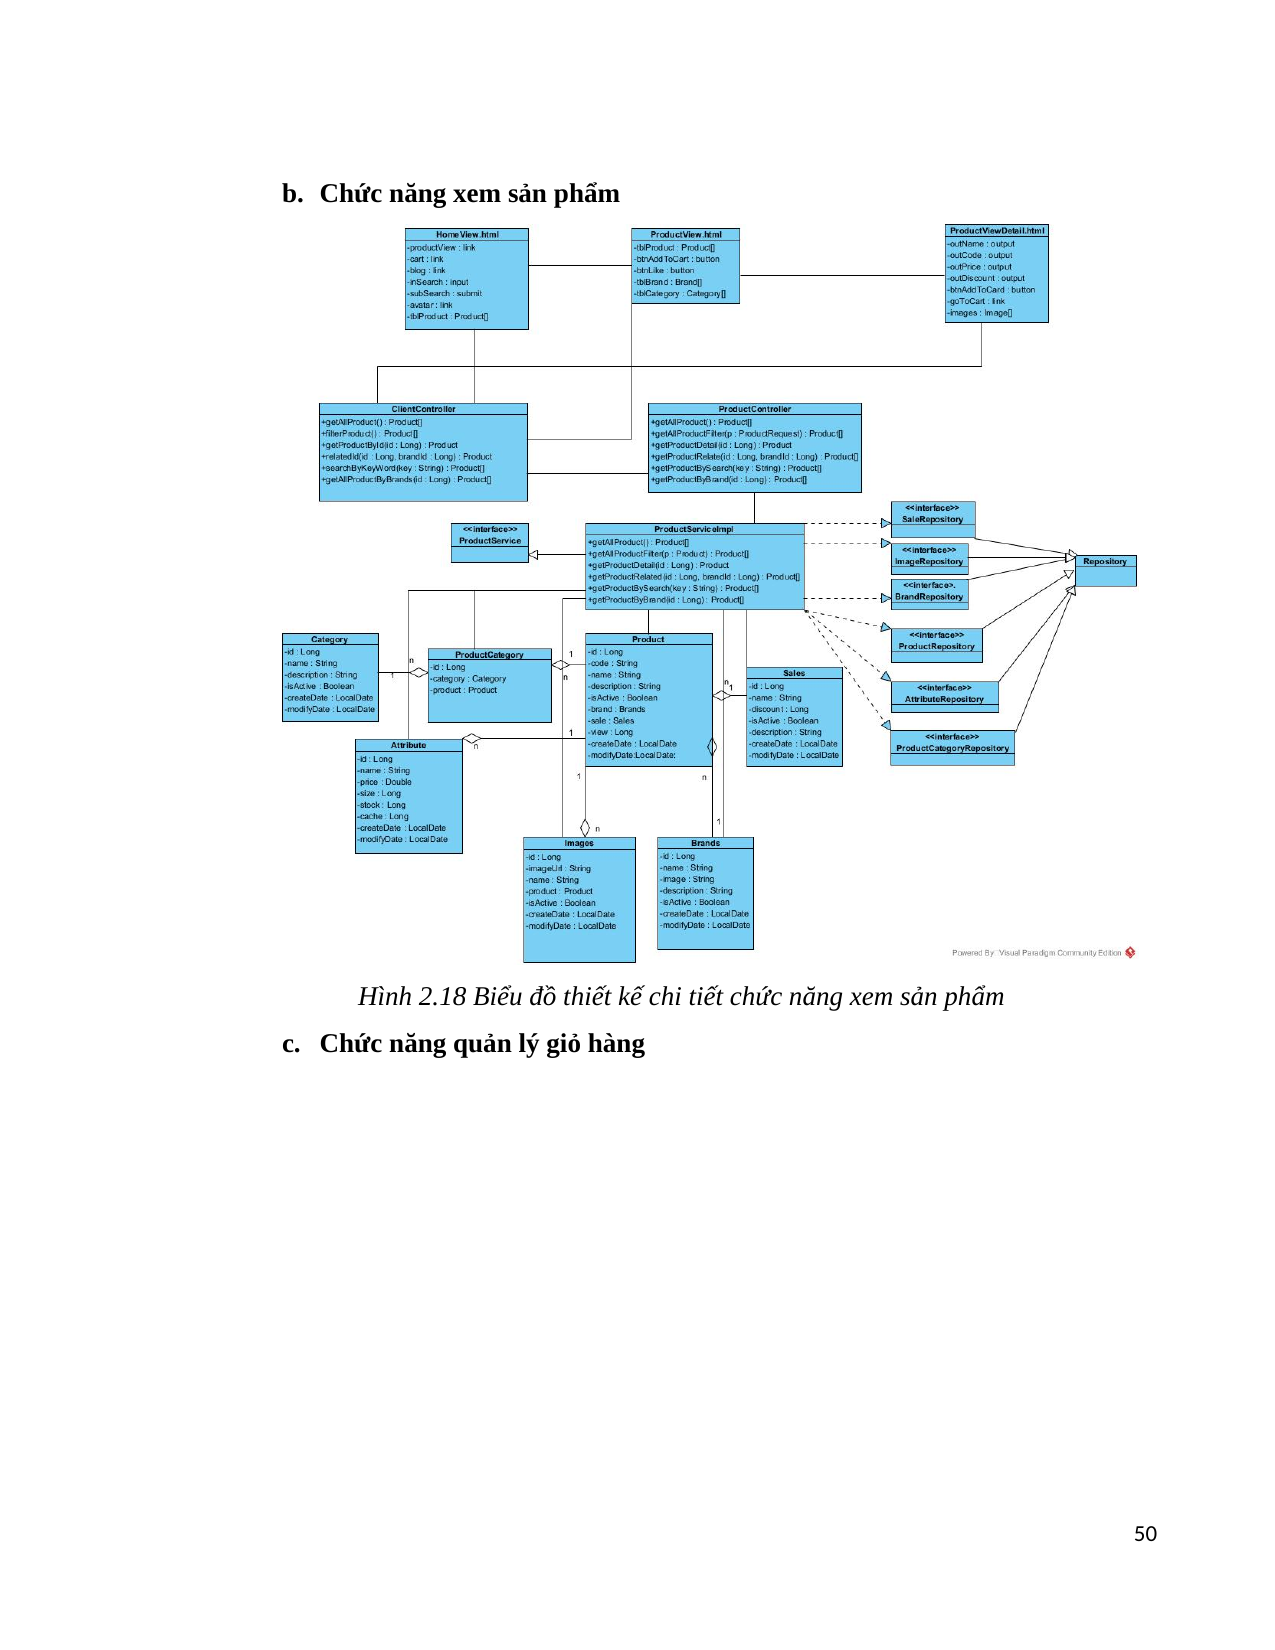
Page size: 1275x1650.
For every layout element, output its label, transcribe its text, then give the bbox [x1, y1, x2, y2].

list Chức năng xem sản phẩm [282, 177, 1154, 208]
picture [281, 224, 1139, 965]
text Hình 2.18 Biểu đồ thiết kế chi tiết chức năng xem sản phẩm [208, 980, 1154, 1011]
list Chức năng quản lý giỏ hàng [282, 1027, 1154, 1058]
